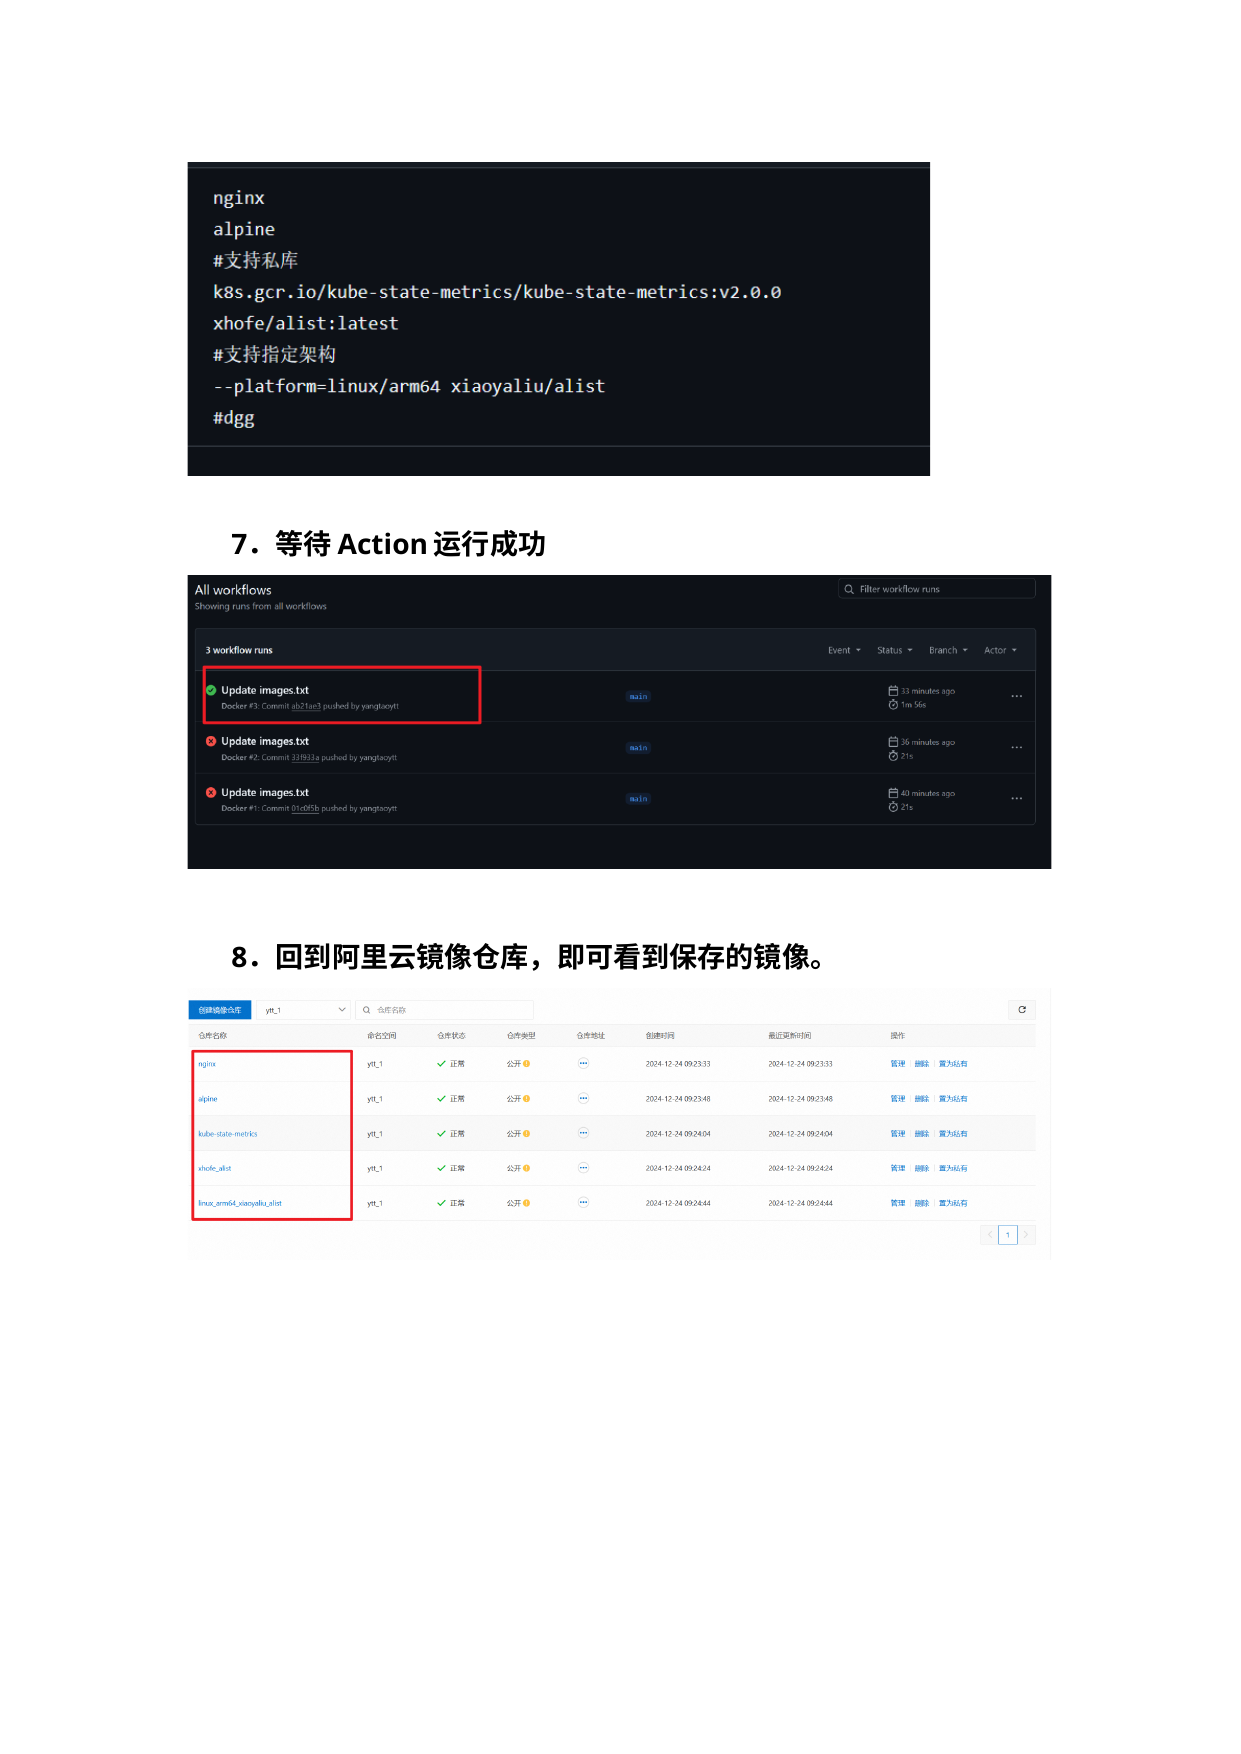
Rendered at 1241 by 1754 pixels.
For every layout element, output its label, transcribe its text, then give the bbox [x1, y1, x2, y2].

picture [187, 988, 1052, 1260]
picture [187, 575, 1052, 869]
subtitle 回到阿里云镜像仓库，即可看到保存的镜像。 [187, 923, 1053, 988]
subtitle 等待Action运行成功 [187, 510, 1053, 575]
picture [187, 162, 931, 476]
